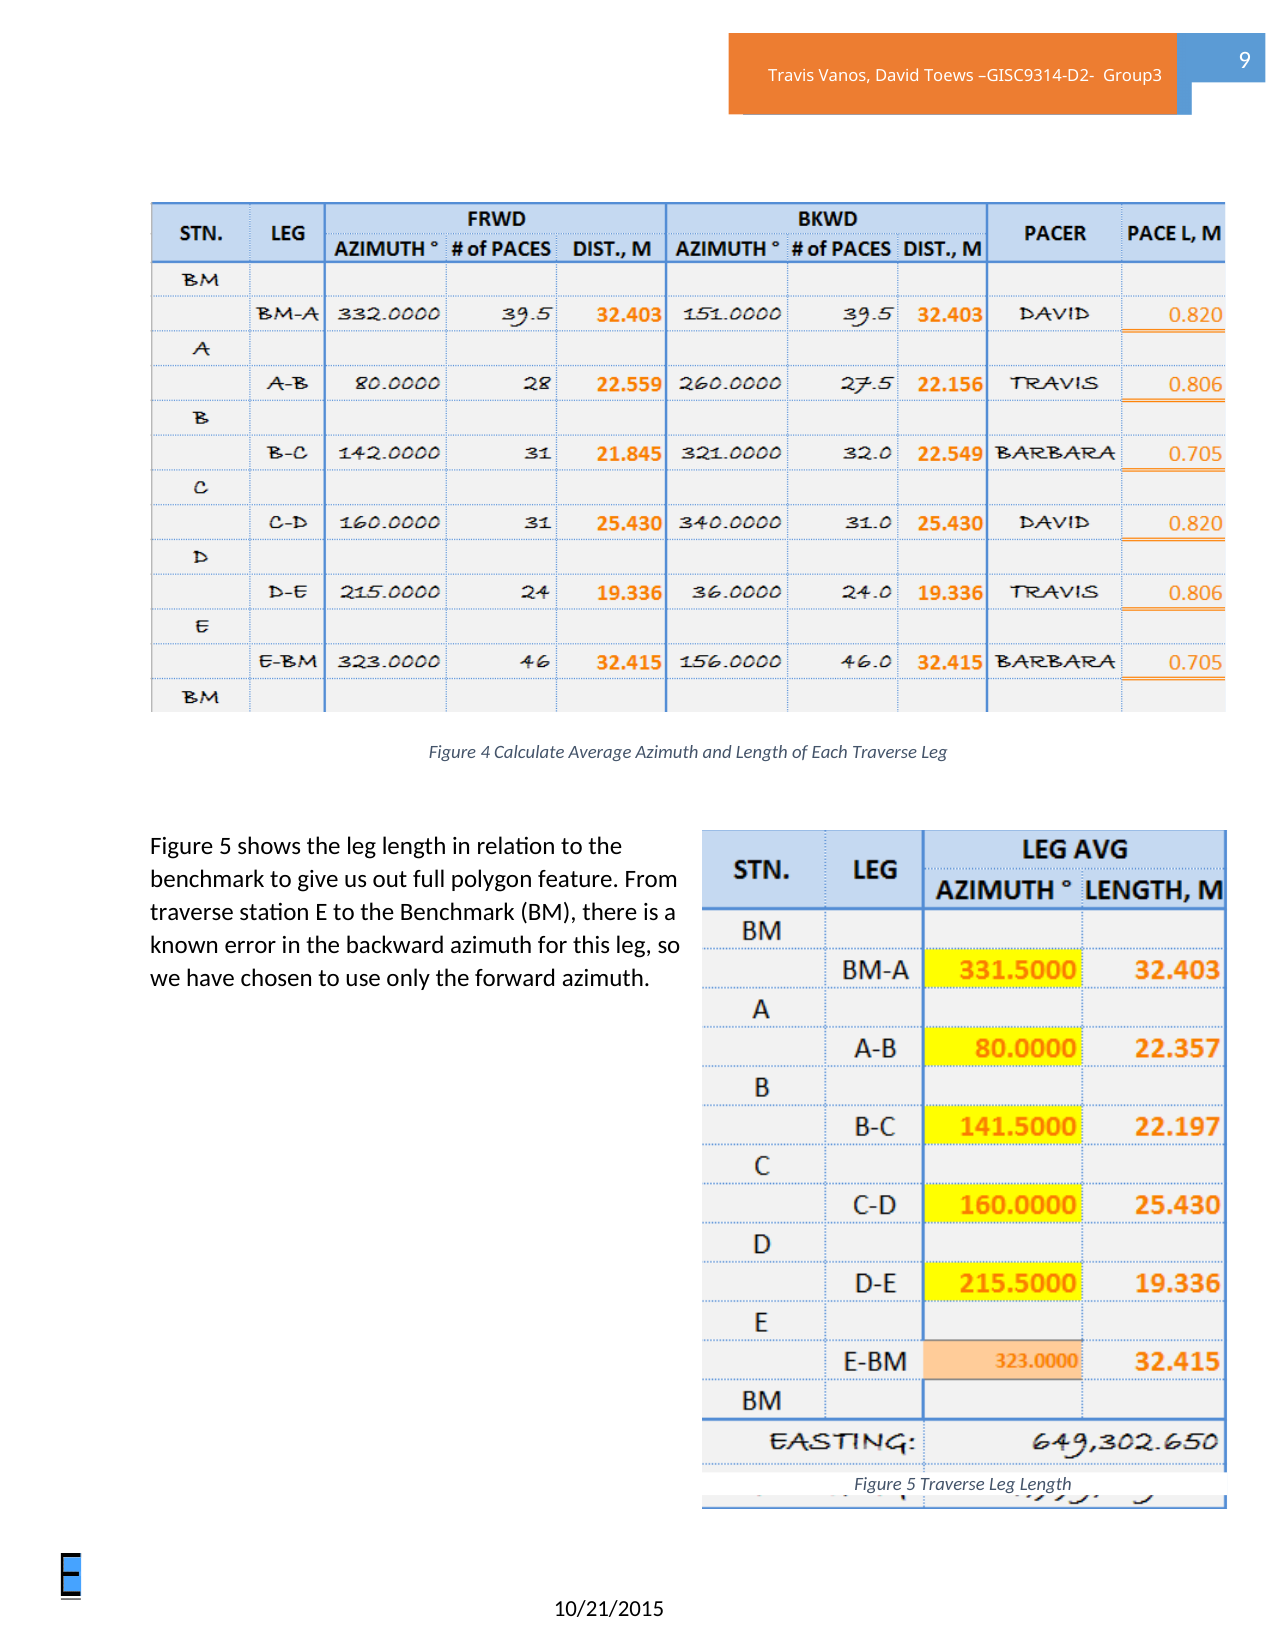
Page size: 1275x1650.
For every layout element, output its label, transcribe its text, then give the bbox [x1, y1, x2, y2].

picture [702, 830, 1228, 1509]
text Figure 5 shows the leg length in relation to the benchmark to give us out full polygon feature. From traverse station E to the Benchmark (BM), there is a known error in the backward azimuth for this leg, so we have chosen to use only the forward azimuth. [150, 831, 702, 993]
picture [150, 202, 1225, 712]
picture [59, 1553, 82, 1598]
